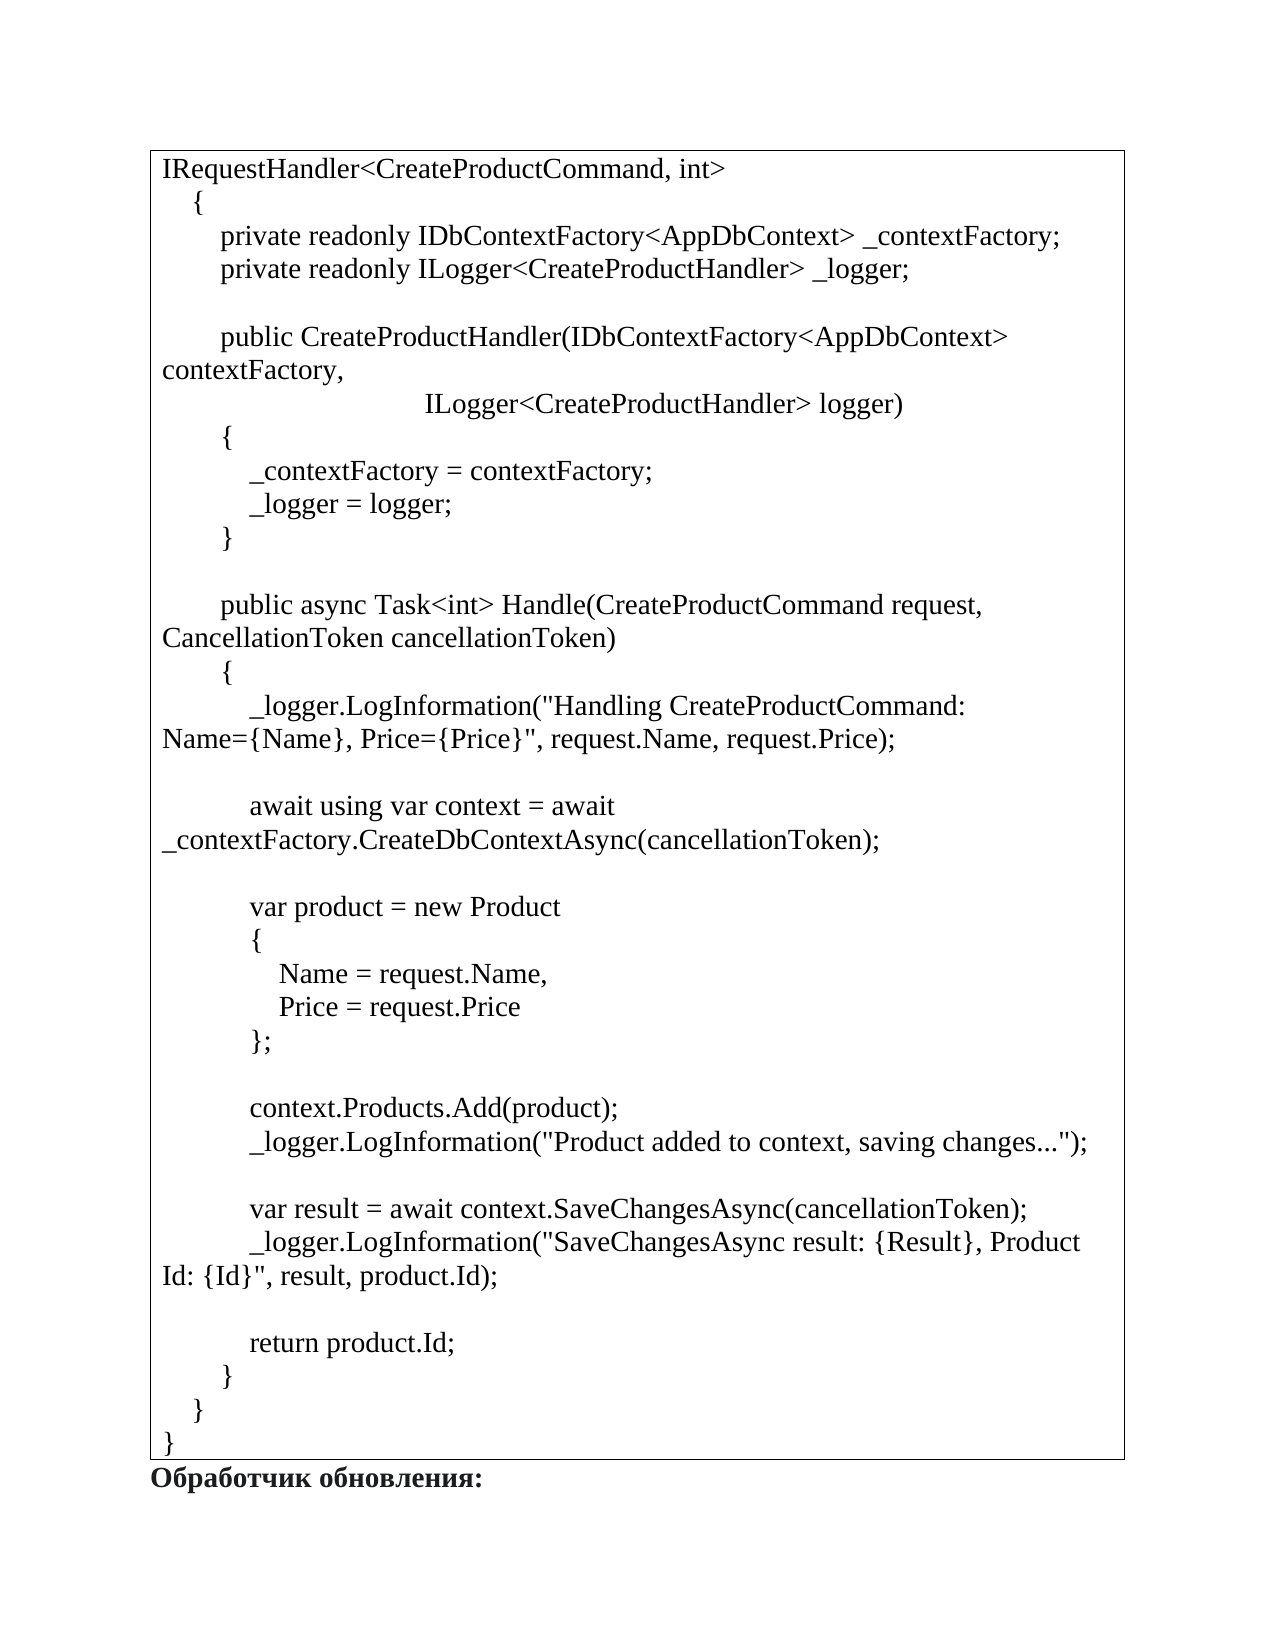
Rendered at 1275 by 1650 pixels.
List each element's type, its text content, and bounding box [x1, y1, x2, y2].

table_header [151, 151, 1124, 1459]
text Обработчик обновления: [150, 1460, 1125, 1494]
